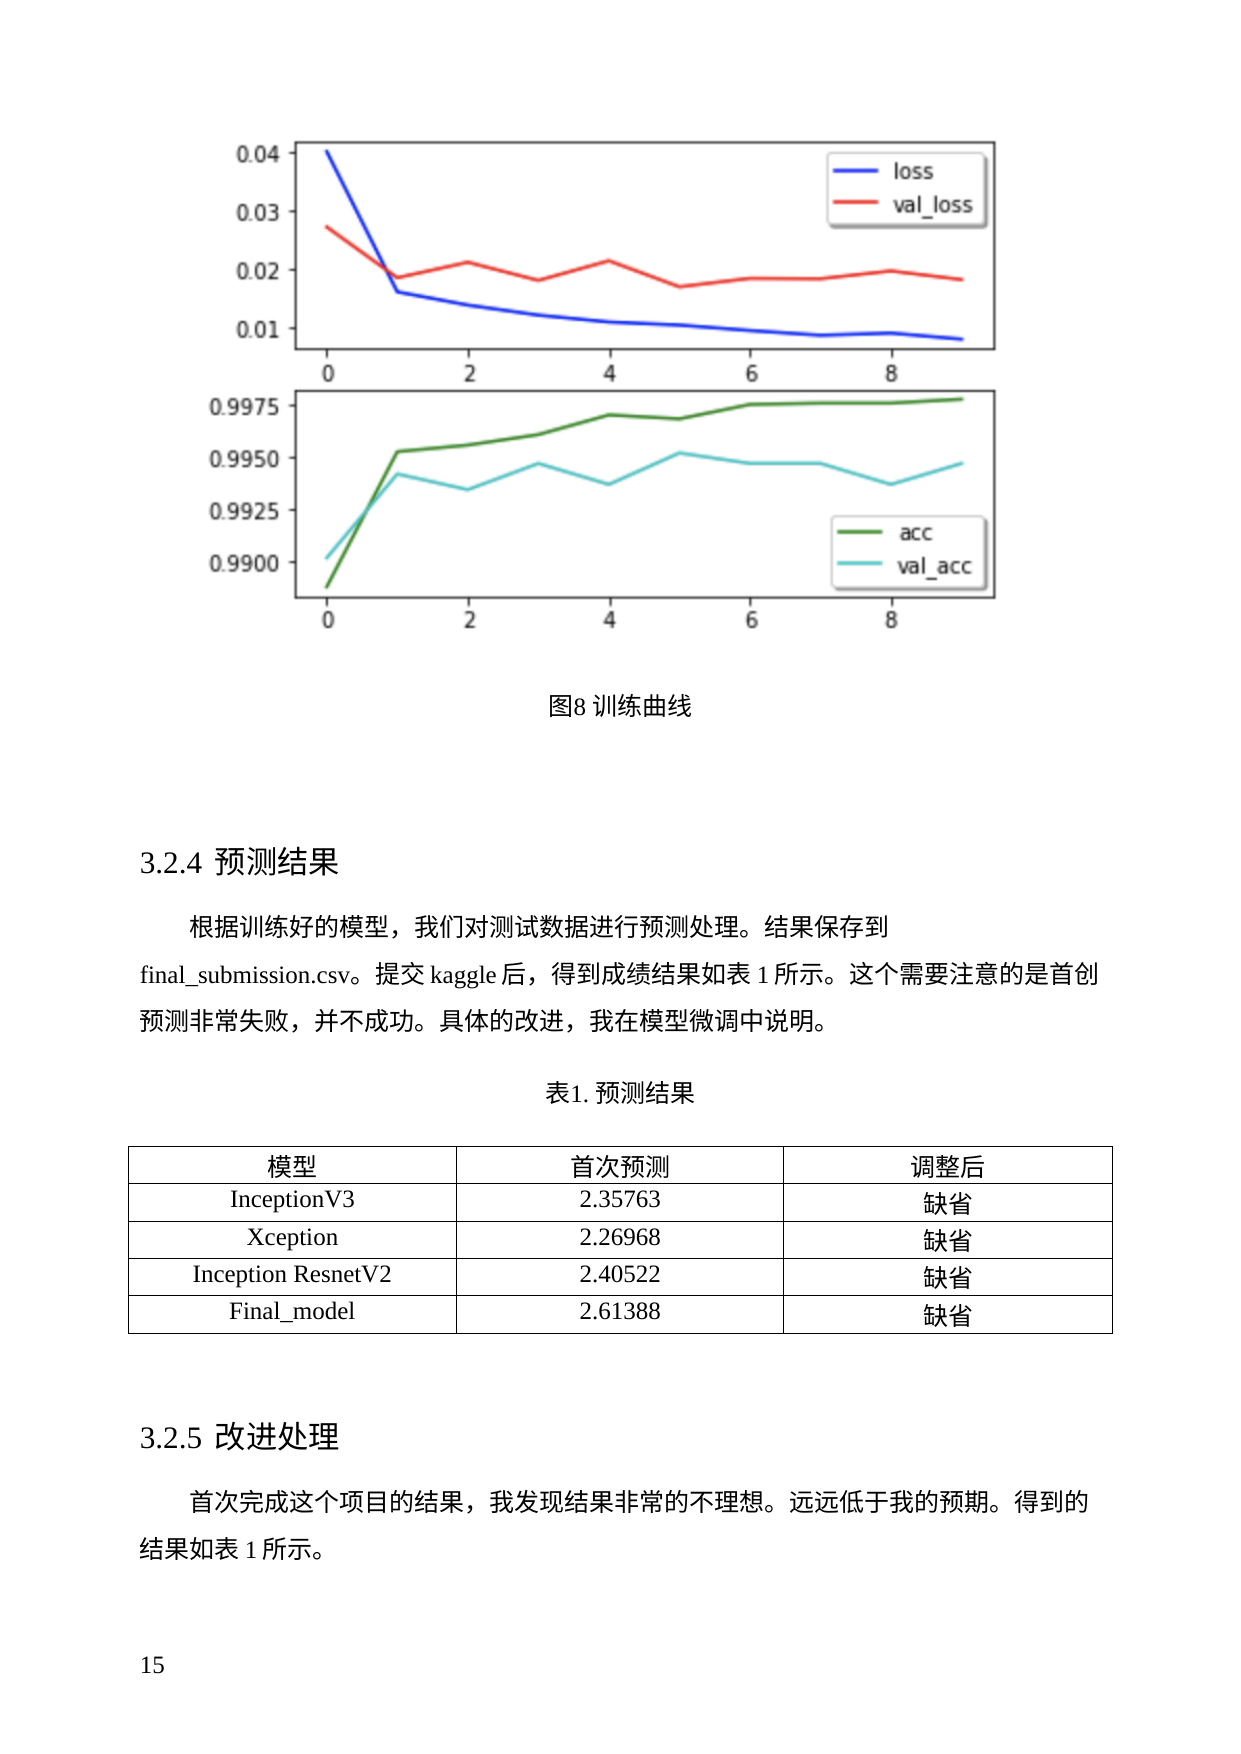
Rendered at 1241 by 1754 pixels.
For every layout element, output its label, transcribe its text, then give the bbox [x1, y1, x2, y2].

table_header 模型 [129, 1147, 456, 1183]
table_cell 2.35763 [457, 1184, 783, 1221]
table_header 首次预测 [457, 1147, 783, 1183]
table_cell 2.61388 [457, 1296, 783, 1332]
table_cell 2.40522 [457, 1259, 783, 1295]
table_header 调整后 [784, 1147, 1112, 1183]
picture [182, 132, 1058, 653]
table_cell 缺省 [784, 1184, 1112, 1221]
text 首次完成这个项目的结果，我发现结果非常的不理想。远远低于我的预期。得到的结果如表1所示。 [139, 1483, 1101, 1566]
subtitle 改进处理 [139, 1412, 1101, 1458]
text 根据训练好的模型，我们对测试数据进行预测处理。结果保存到final_submission.csv。提交kaggle后，得到成绩结果如表1所示。这个需要注意的是首创预测非常失败，并不成功。具体的改进，我在模型微调中说明。 [139, 908, 1101, 1038]
table_cell Xception [129, 1222, 456, 1258]
table_cell InceptionV3 [129, 1184, 456, 1221]
table_cell Final_model [129, 1296, 456, 1332]
table_cell 缺省 [784, 1259, 1112, 1295]
list 预测结果 [139, 1074, 1101, 1110]
subtitle 预测结果 [139, 837, 1101, 883]
table_cell 缺省 [784, 1222, 1112, 1258]
table_cell 2.26968 [457, 1222, 783, 1258]
list 训练曲线 [139, 686, 1101, 723]
table_cell Inception ResnetV2 [129, 1259, 456, 1295]
table_cell 缺省 [784, 1296, 1112, 1332]
